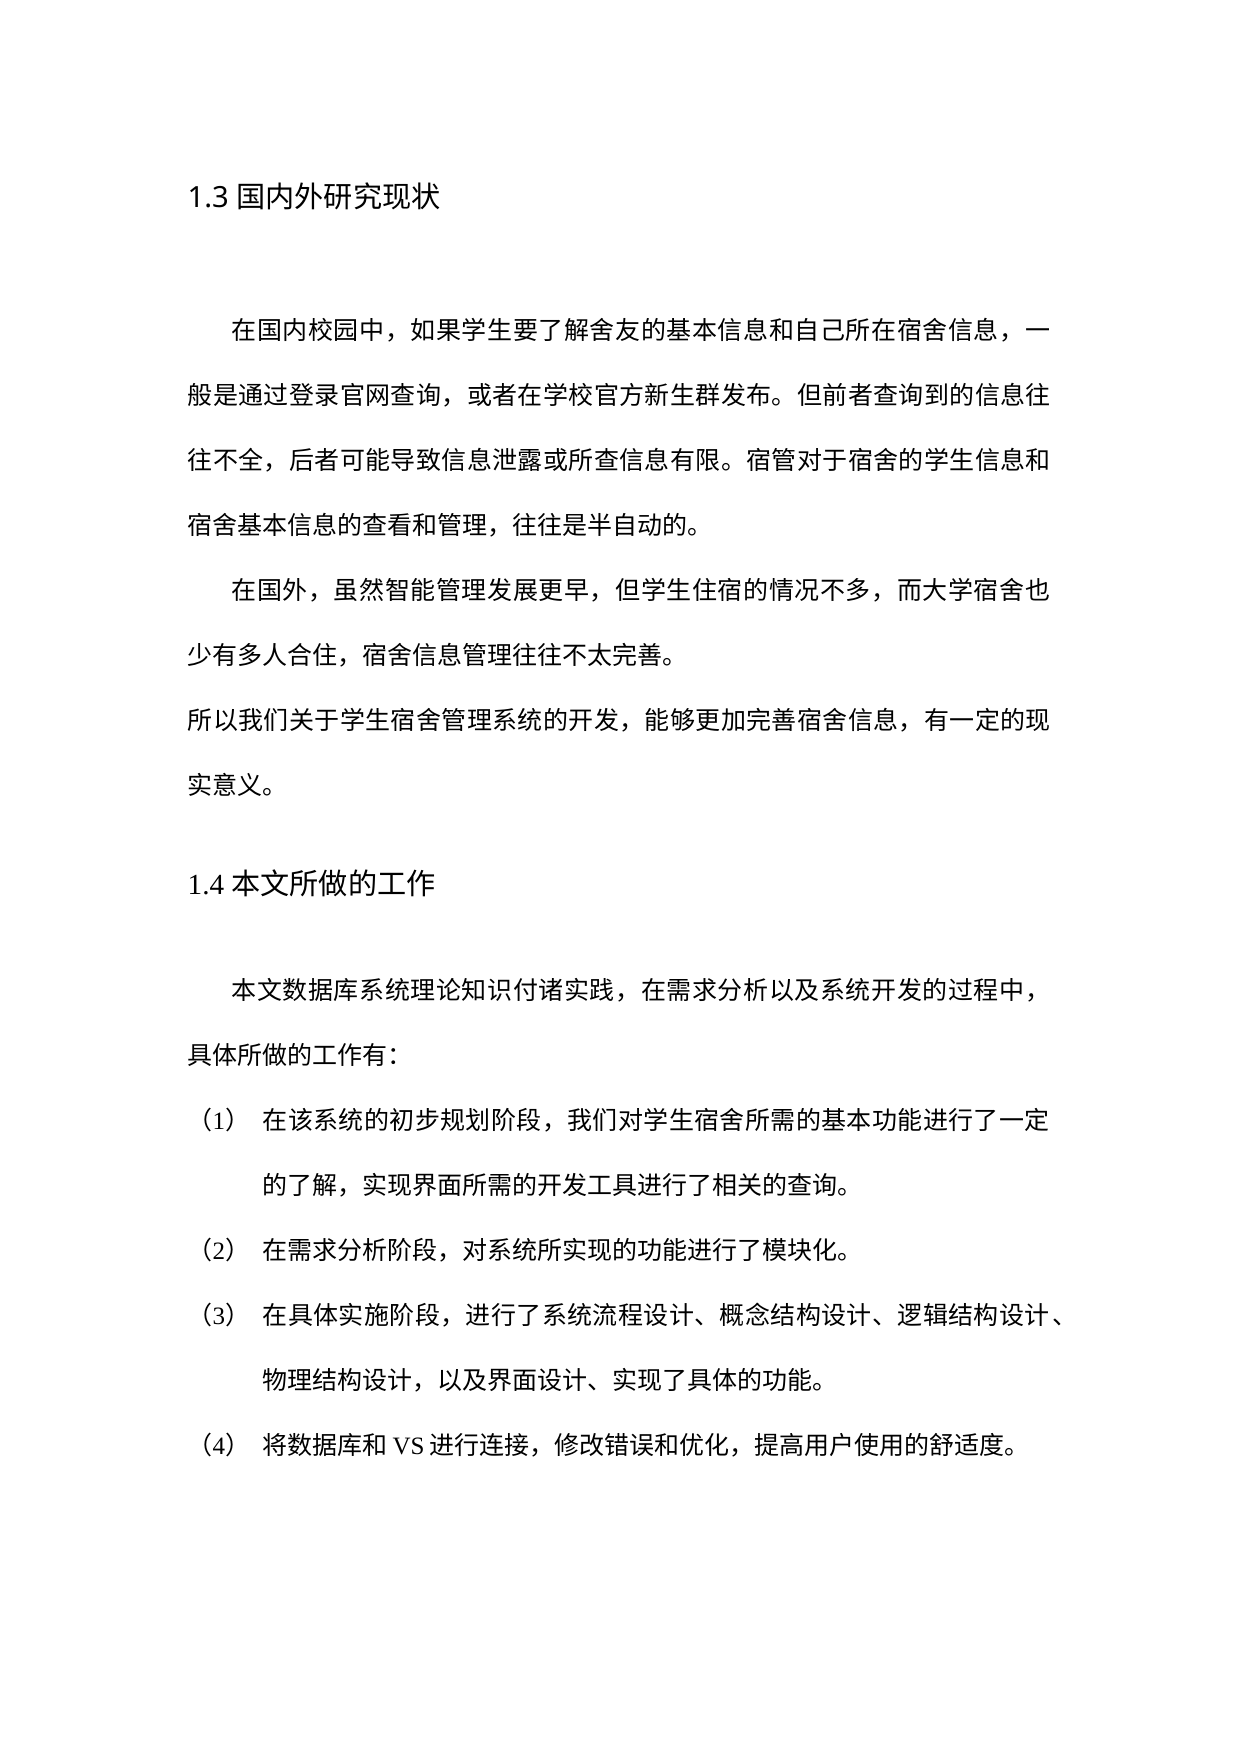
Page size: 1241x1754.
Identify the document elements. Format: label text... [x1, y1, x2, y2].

text 本文数据库系统理论知识付诸实践，在需求分析以及系统开发的过程中，具体所做的工作有： [187, 956, 1053, 1086]
list 在具体实施阶段，进行了系统流程设计、概念结构设计、逻辑结构设计、物理结构设计，以及界面设计、实现了具体的功能。 [187, 1281, 1053, 1411]
text 所以我们关于学生宿舍管理系统的开发，能够更加完善宿舍信息，有一定的现实意义。 [187, 686, 1053, 816]
subtitle 1.3 国内外研究现状 [187, 162, 1053, 227]
list 将数据库和VS进行连接，修改错误和优化，提高用户使用的舒适度。 [187, 1411, 1053, 1476]
text 1.4 本文所做的工作 [187, 849, 1053, 914]
text 在国外，虽然智能管理发展更早，但学生住宿的情况不多，而大学宿舍也少有多人合住，宿舍信息管理往往不太完善。 [187, 556, 1053, 686]
text 在国内校园中，如果学生要了解舍友的基本信息和自己所在宿舍信息，一般是通过登录官网查询，或者在学校官方新生群发布。但前者查询到的信息往往不全，后者可能导致信息泄露或所查信息有限。宿管对于宿舍的学生信息和宿舍基本信息的查看和管理，往往是半自动的。 [187, 296, 1053, 556]
list 在该系统的初步规划阶段，我们对学生宿舍所需的基本功能进行了一定的了解，实现界面所需的开发工具进行了相关的查询。 [187, 1086, 1053, 1216]
list 在需求分析阶段，对系统所实现的功能进行了模块化。 [187, 1216, 1053, 1281]
